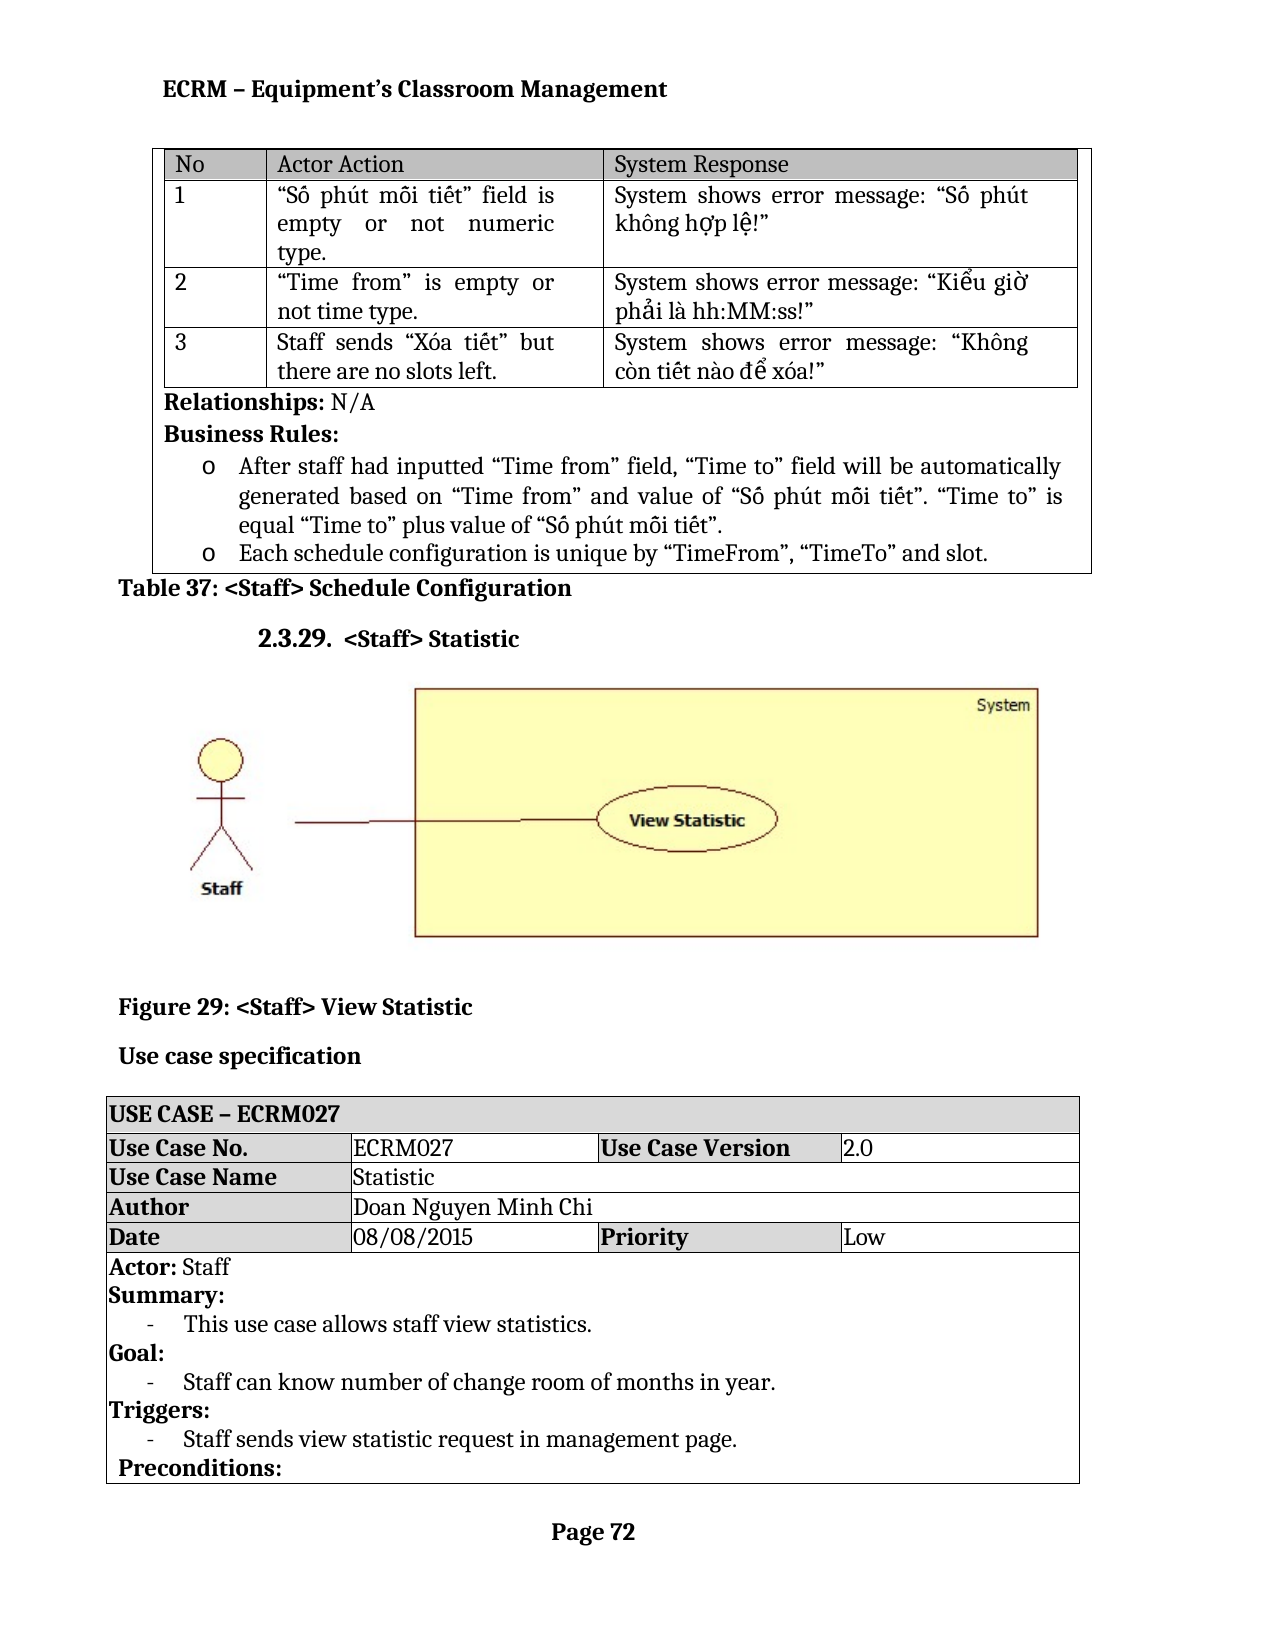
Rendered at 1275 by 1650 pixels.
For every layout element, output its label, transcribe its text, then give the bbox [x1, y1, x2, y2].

table_header USE CASE – ECRM027 [107, 1097, 1079, 1132]
list <Staff> Statistic [258, 623, 1068, 654]
list Use case specification [118, 1042, 1068, 1071]
table_cell 08/08/2015 [352, 1223, 598, 1252]
text Table : <Staff> Schedule Configuration [118, 573, 1068, 602]
picture [118, 658, 1069, 968]
table_cell Priority [599, 1223, 841, 1252]
table_cell Date [107, 1223, 351, 1252]
table_cell Low [842, 1223, 1079, 1252]
table_cell Use Case Version [599, 1134, 841, 1162]
table_cell Use Case Name [107, 1163, 351, 1192]
table_cell Statistic [352, 1163, 1079, 1192]
table_cell Doan Nguyen Minh Chi [352, 1193, 1079, 1222]
table_cell Author [107, 1193, 351, 1222]
text Figure : <Staff> View Statistic [118, 993, 1068, 1021]
table_cell ECRM027 [352, 1134, 598, 1162]
table_cell Use Case No. [107, 1134, 351, 1162]
table_cell 2.0 [842, 1134, 1079, 1162]
